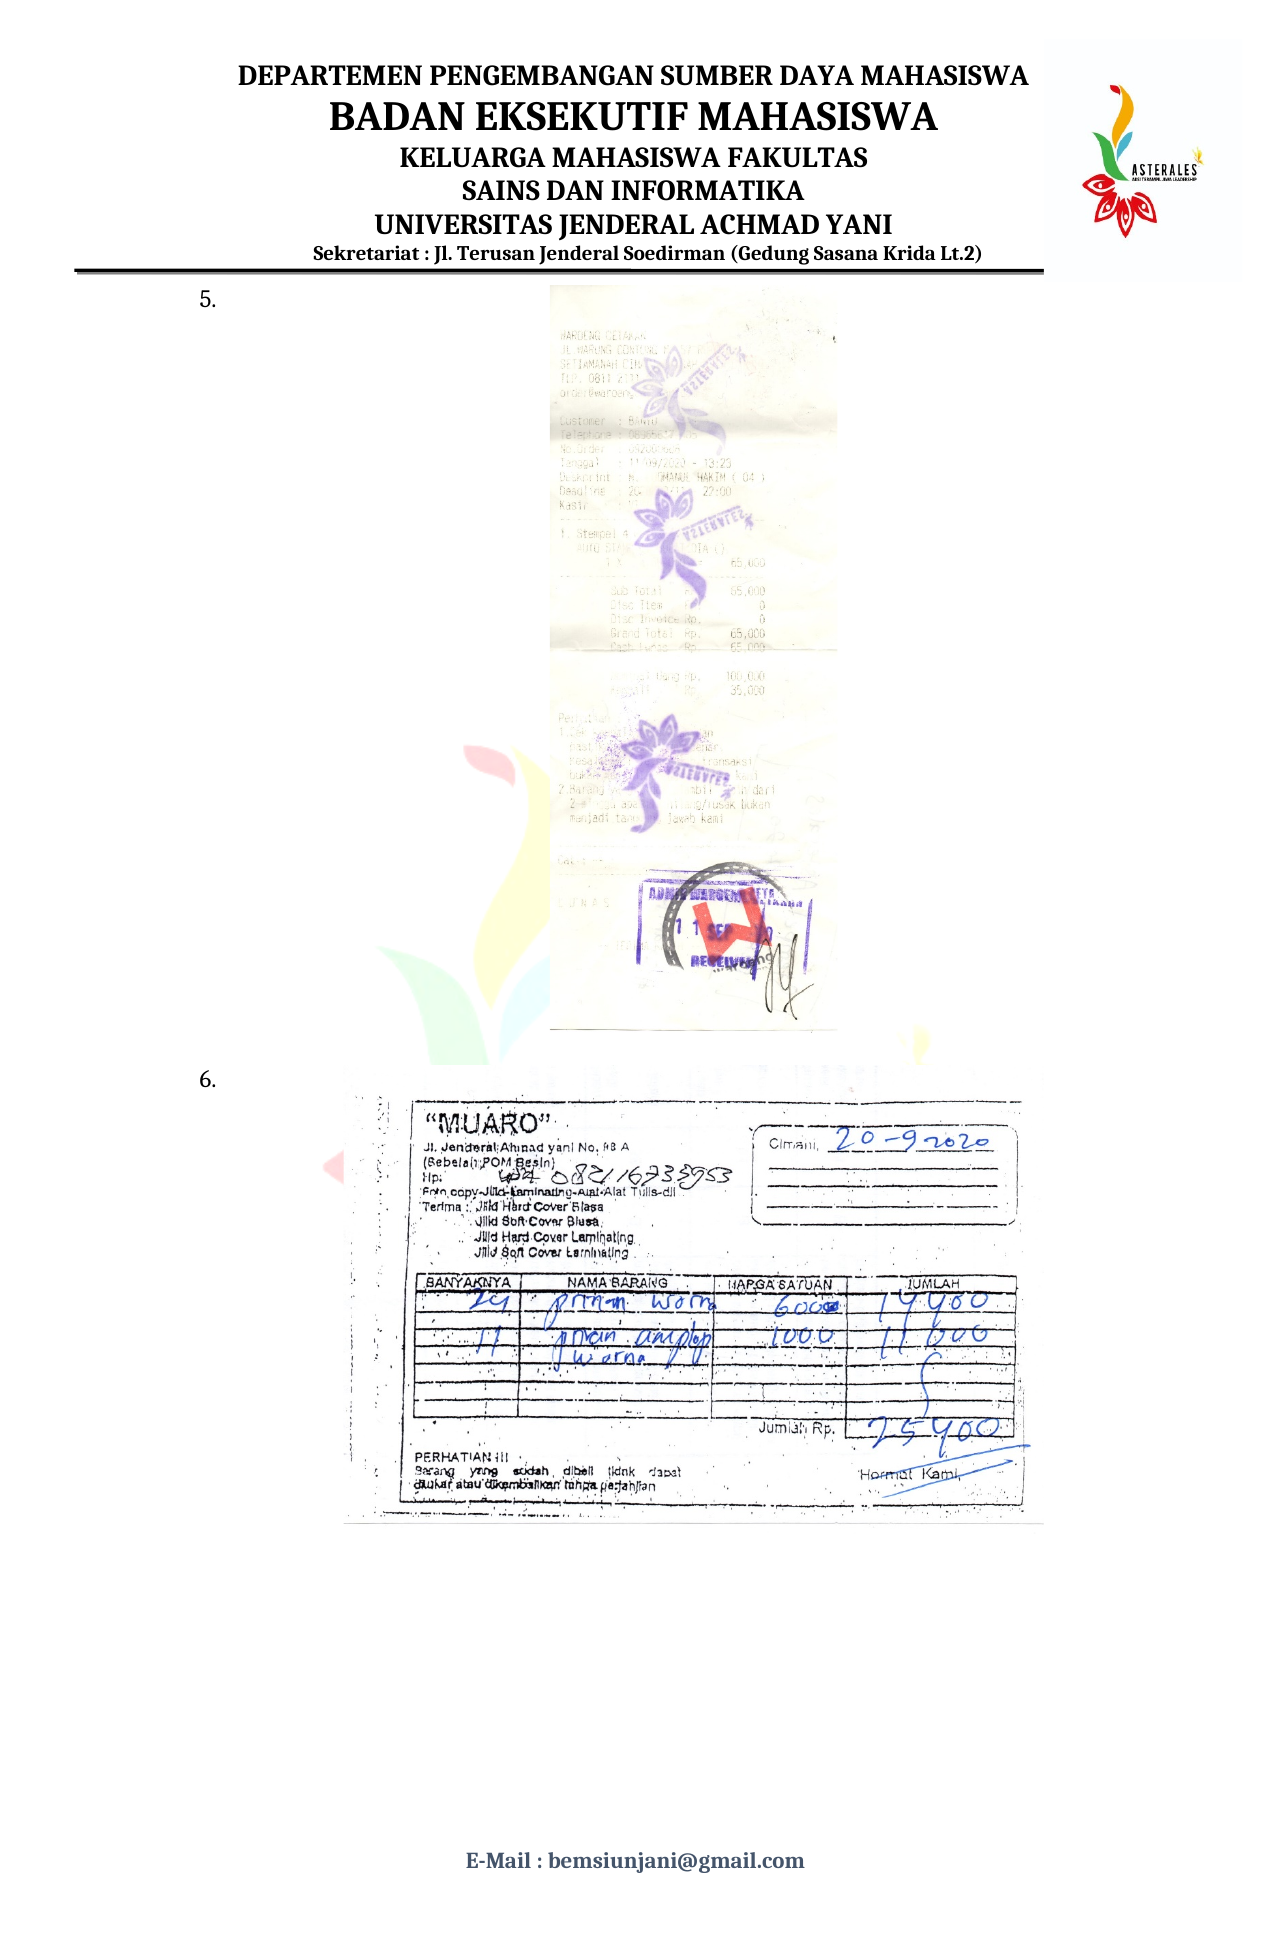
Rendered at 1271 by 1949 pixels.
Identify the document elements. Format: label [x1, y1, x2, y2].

picture [1042, 39, 1242, 280]
table_cell [236, 1065, 1151, 1567]
picture [61, 60, 254, 261]
table_cell [236, 285, 1151, 1065]
table_cell [186, 1065, 236, 1567]
table_cell [186, 285, 236, 1065]
picture [549, 285, 838, 1033]
picture [343, 1065, 1044, 1534]
